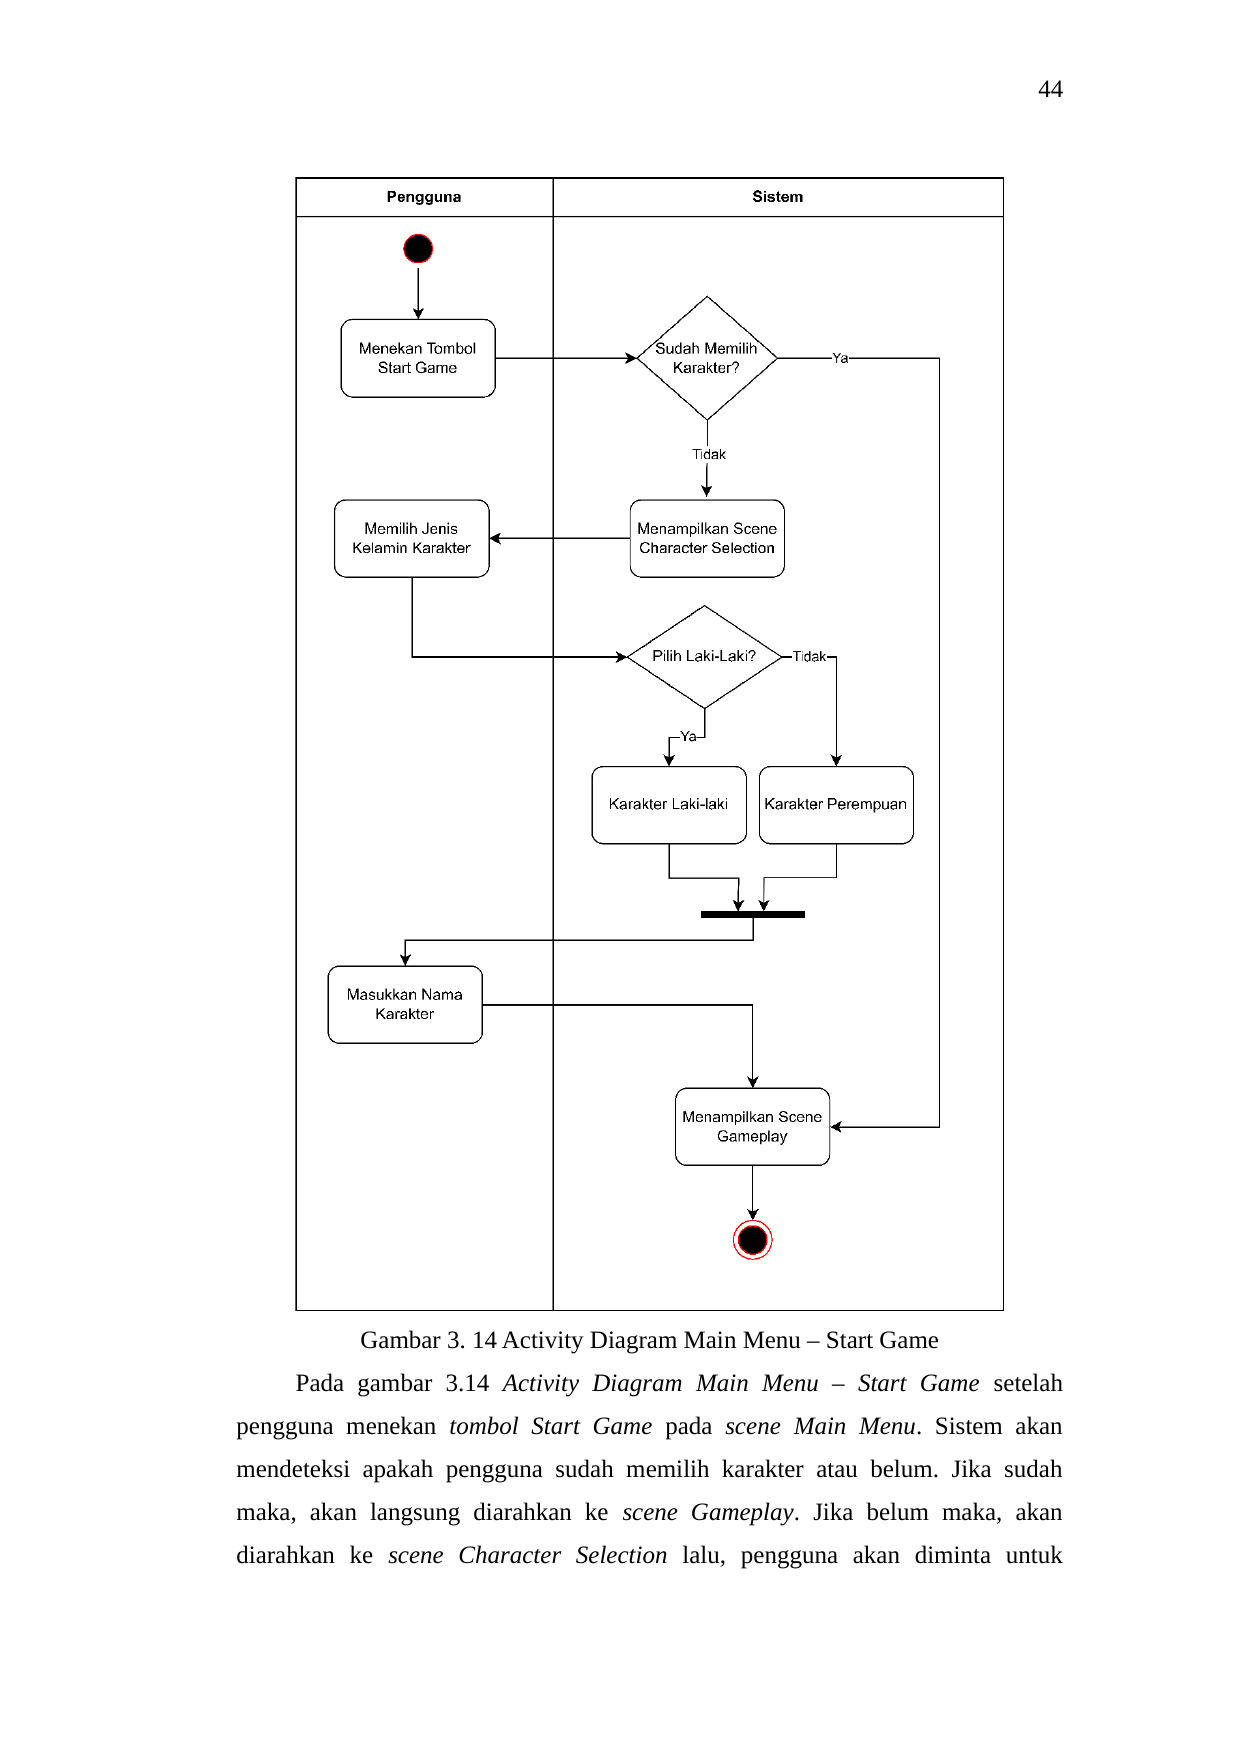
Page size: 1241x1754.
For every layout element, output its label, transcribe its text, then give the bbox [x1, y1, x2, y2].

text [236, 1368, 1063, 1569]
text Gambar 3. 14 Activity Diagram Main Menu – Start Game [236, 1325, 1063, 1353]
picture [295, 177, 1004, 1311]
